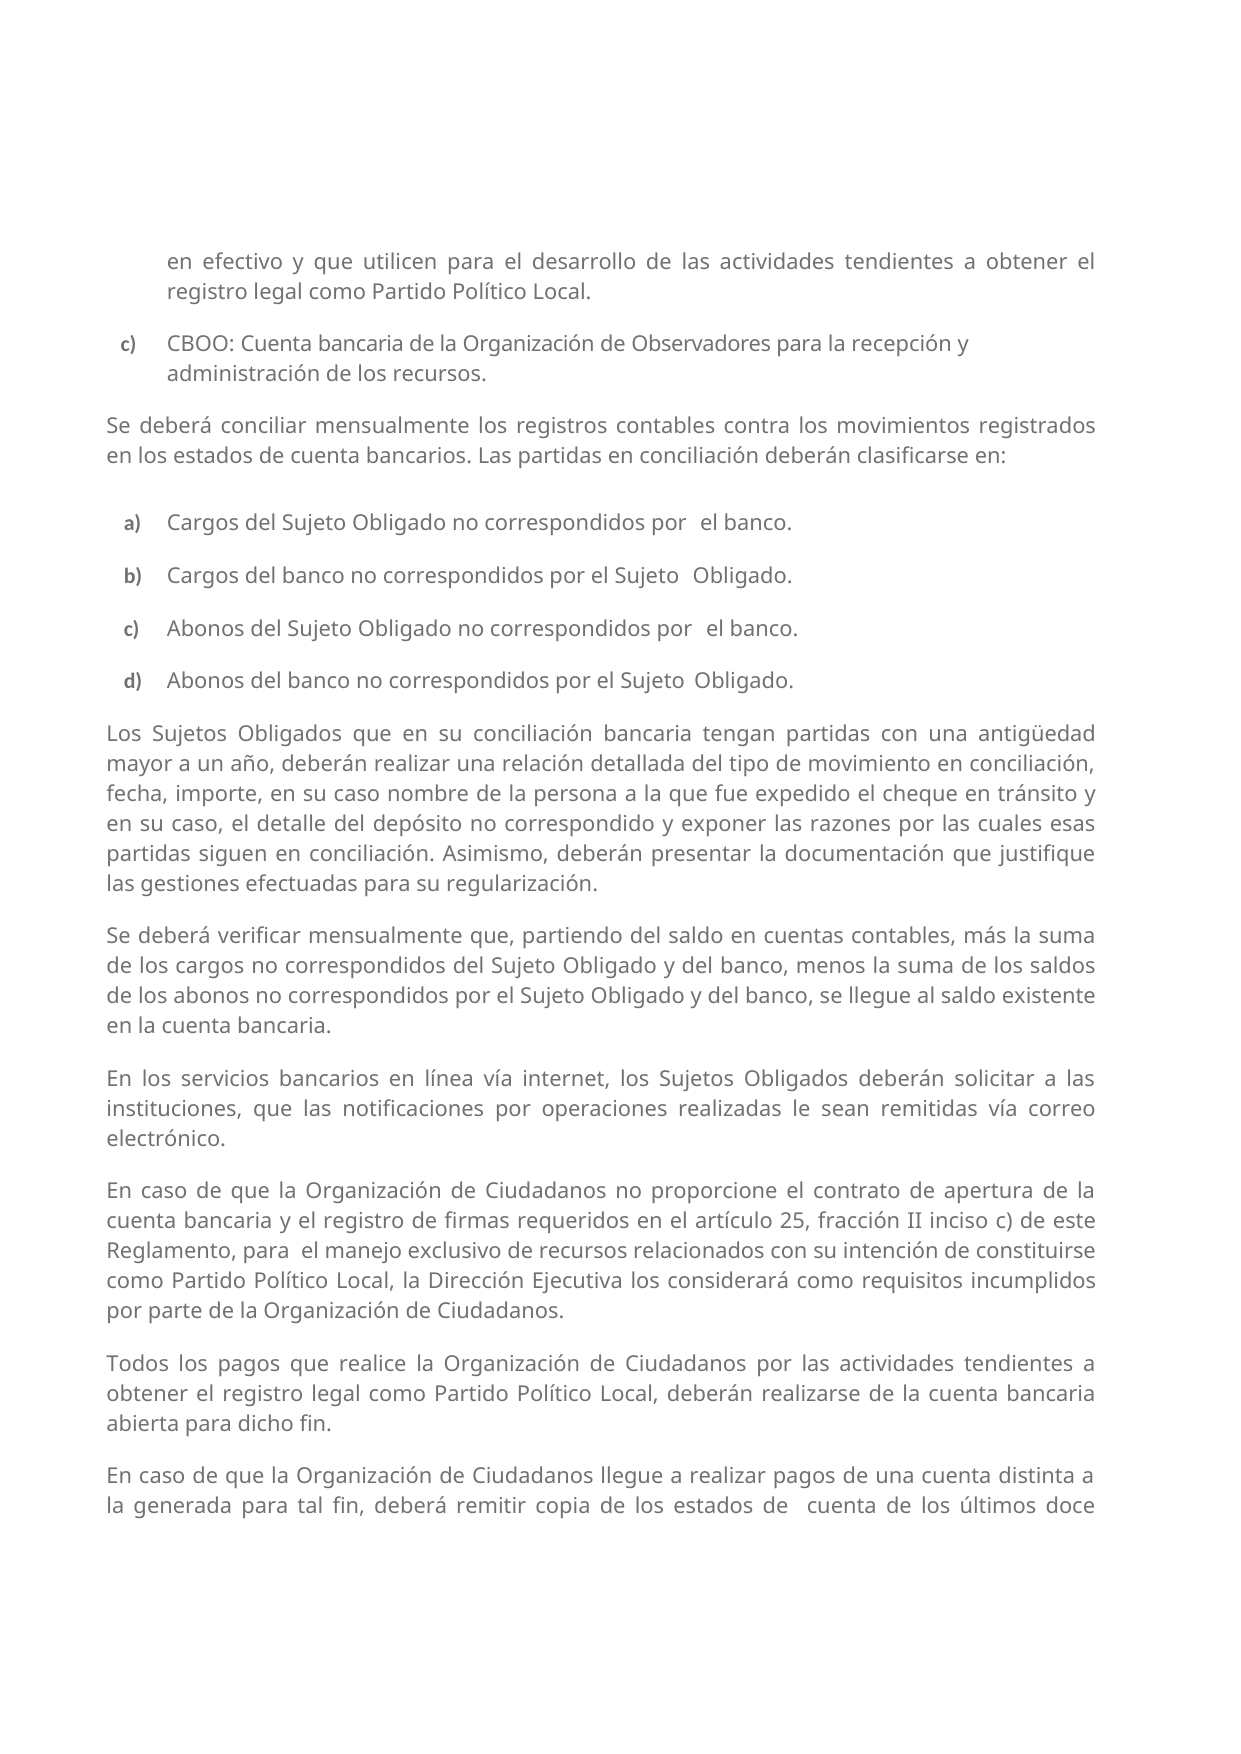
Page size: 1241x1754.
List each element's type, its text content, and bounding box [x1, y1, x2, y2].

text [167, 246, 1097, 306]
list Cargos del Sujeto Obligado no correspondidos por el banco. [123, 507, 1240, 537]
list CBOO: Cuenta bancaria de la Organización de Observadores para la recepción y administración de los recursos. [120, 328, 1097, 388]
text Todos los pagos que realice la Organización de Ciudadanos por las actividades tendientes a obtener el registro legal como Partido Político Local, deberán realizarse de la cuenta bancaria abierta para dicho fin. [106, 1347, 1096, 1437]
text En los servicios bancarios en línea vía internet, los Sujetos Obligados deberán solicitar a las instituciones, que las notificaciones por operaciones realizadas le sean remitidas vía correo electrónico. [106, 1063, 1096, 1153]
list Abonos del banco no correspondidos por el Sujeto Obligado. [123, 665, 1240, 695]
text En caso de que la Organización de Ciudadanos no proporcione el contrato de apertura de la cuenta bancaria y el registro de firmas requeridos en el artículo 25, fracción II inciso c) de este Reglamento, para el manejo exclusivo de recursos relacionados con su intención de constituirse como Partido Político Local, la Dirección Ejecutiva los considerará como requisitos incumplidos por parte de la Organización de Ciudadanos. [106, 1175, 1097, 1325]
list Abonos del Sujeto Obligado no correspondidos por el banco. [123, 612, 1240, 642]
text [106, 1460, 1096, 1519]
list Cargos del banco no correspondidos por el Sujeto Obligado. [123, 560, 1240, 589]
text Se deberá verificar mensualmente que, partiendo del saldo en cuentas contables, más la suma de los cargos no correspondidos del Sujeto Obligado y del banco, menos la suma de los saldos de los abonos no correspondidos por el Sujeto Obligado y del banco, se llegue al saldo existente en la cuenta bancaria. [106, 921, 1097, 1040]
text Se deberá conciliar mensualmente los registros contables contra los movimientos registrados en los estados de cuenta bancarios. Las partidas en conciliación deberán clasificarse en: [106, 410, 1097, 470]
text Los Sujetos Obligados que en su conciliación bancaria tengan partidas con una antigüedad mayor a un año, deberán realizar una relación detallada del tipo de movimiento en conciliación, fecha, importe, en su caso nombre de la persona a la que fue expedido el cheque en tránsito y en su caso, el detalle del depósito no correspondido y exponer las razones por las cuales esas partidas siguen en conciliación. Asimismo, deberán presentar la documentación que justifique las gestiones efectuadas para su regularización. [106, 718, 1097, 898]
